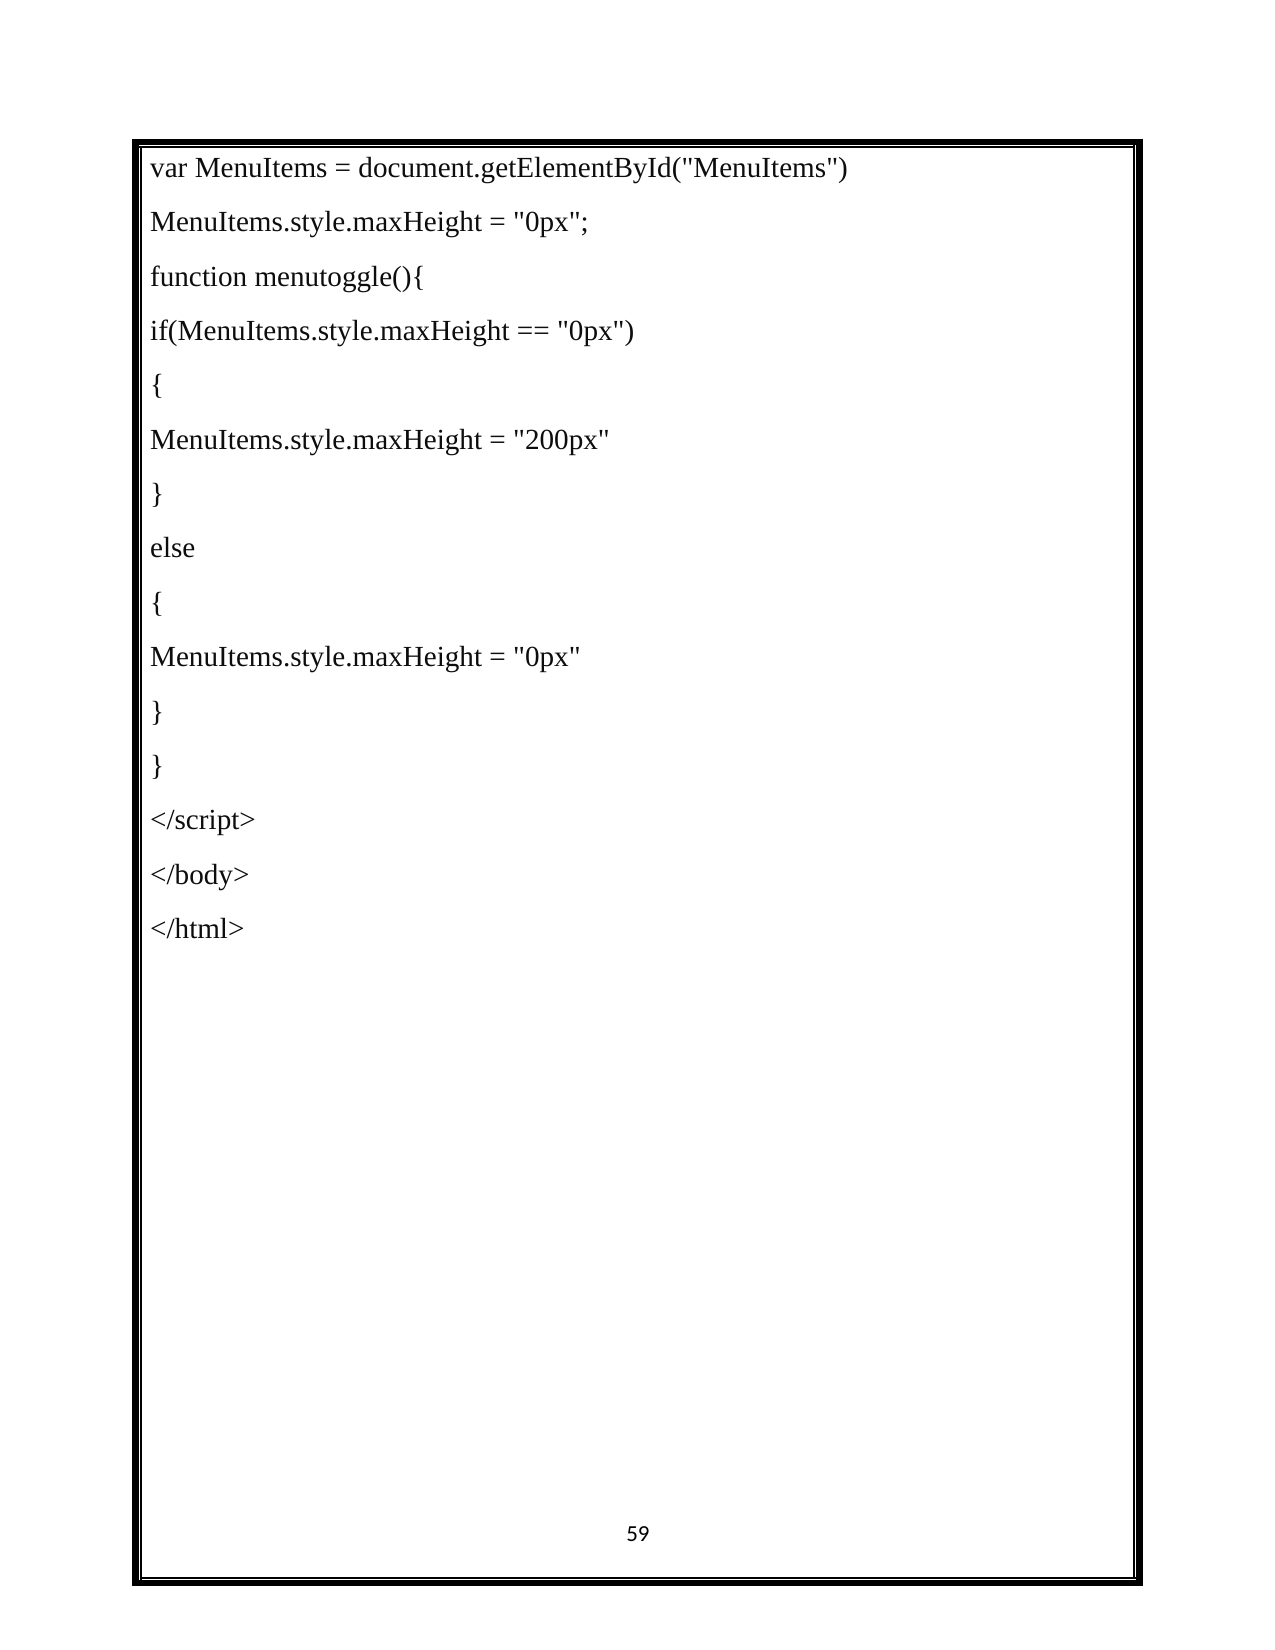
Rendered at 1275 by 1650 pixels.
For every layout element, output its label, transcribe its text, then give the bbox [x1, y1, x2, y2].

text </script> [150, 802, 1125, 836]
text if(MenuItems.style.maxHeight == "0px") [150, 313, 1125, 347]
text MenuItems.style.maxHeight = "200px" [150, 422, 1125, 455]
text { [150, 585, 1125, 618]
text function menutoggle(){ [150, 259, 1125, 292]
text </html> [150, 911, 1125, 945]
text } [150, 476, 1125, 510]
text MenuItems.style.maxHeight = "0px" [150, 639, 1125, 673]
text MenuItems.style.maxHeight = "0px"; [150, 204, 1125, 238]
text else [150, 531, 1125, 564]
text var MenuItems = document.getElementById("MenuItems") [150, 150, 1125, 183]
text } [150, 694, 1125, 727]
text { [150, 367, 1125, 401]
text </body> [150, 857, 1125, 890]
text } [150, 748, 1125, 782]
